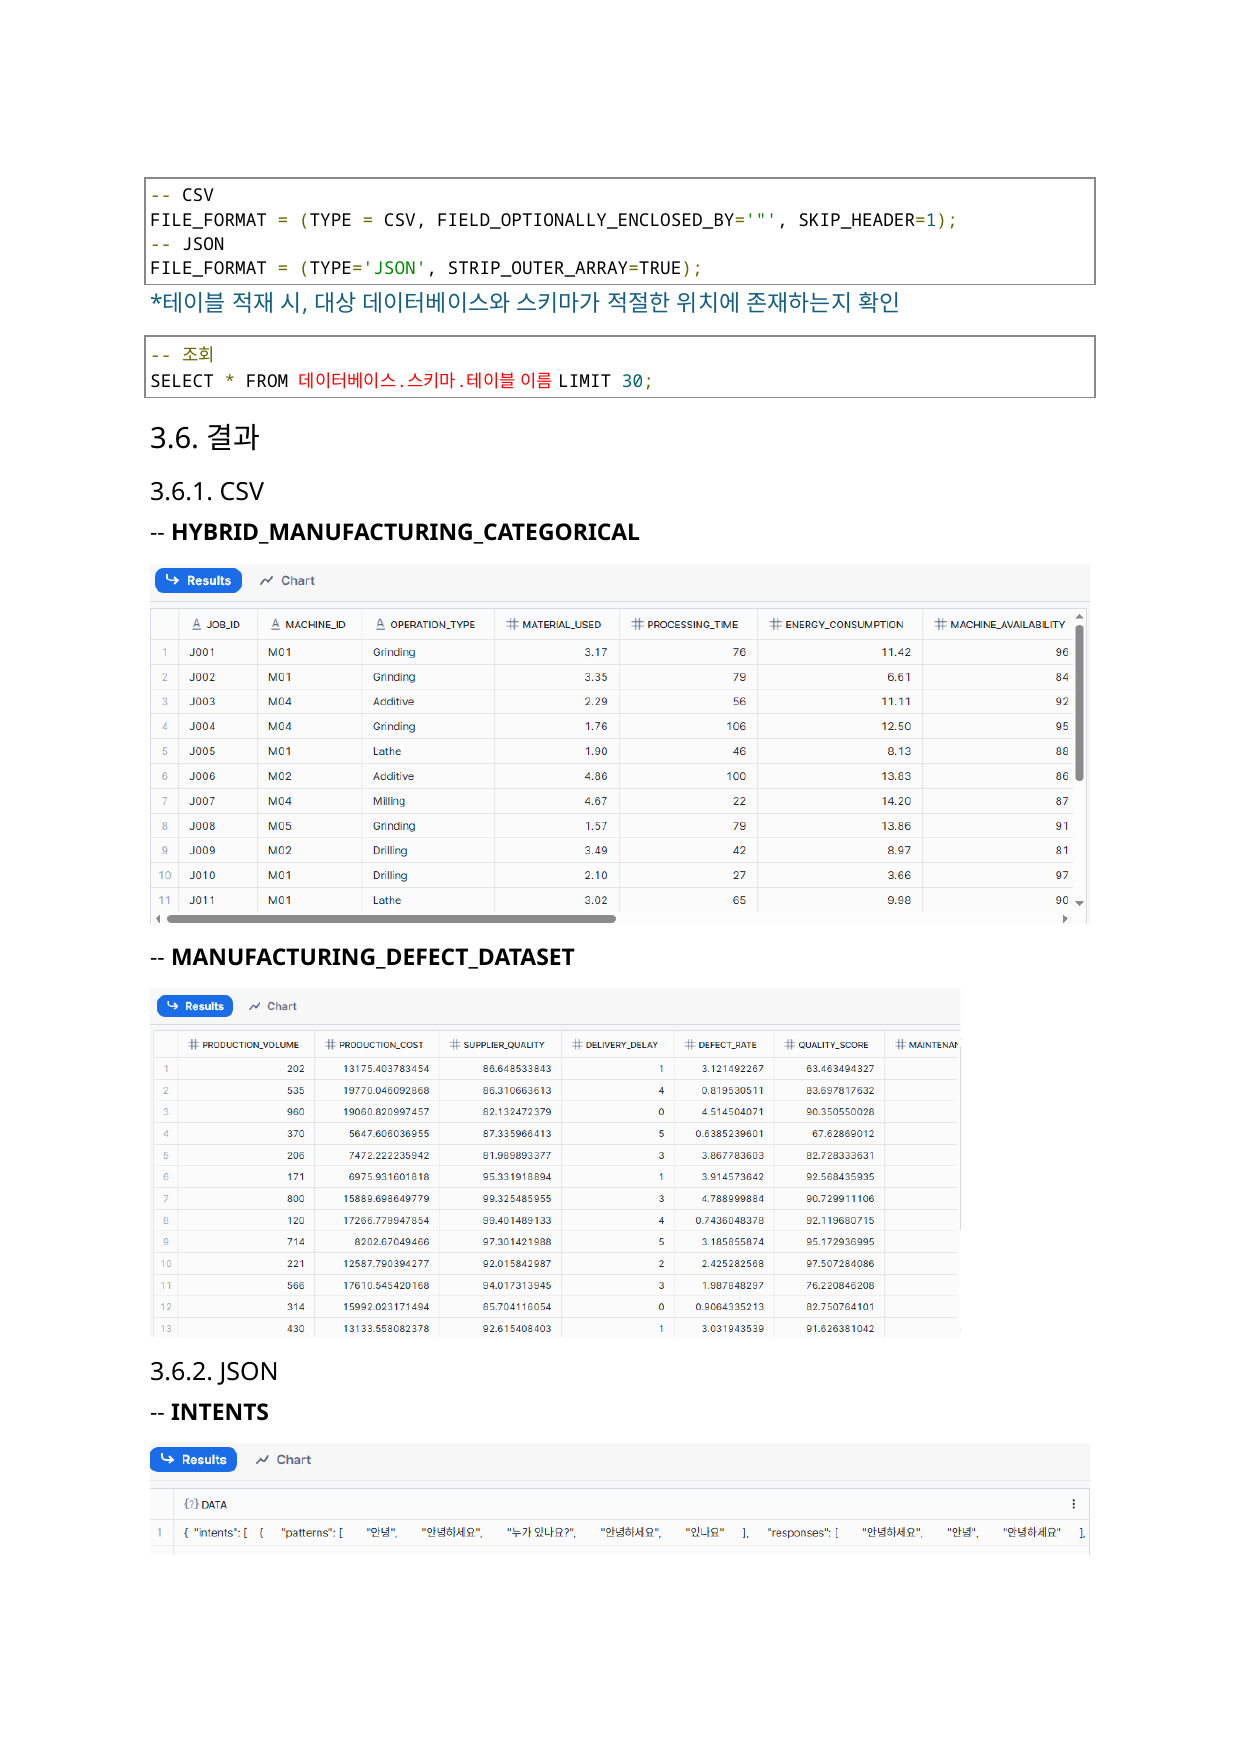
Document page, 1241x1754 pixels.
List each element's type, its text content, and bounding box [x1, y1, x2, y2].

text -- HYBRID_MANUFACTURING_CATEGORICAL [150, 516, 1090, 548]
subtitle 3.6.2. JSON [150, 1353, 1090, 1388]
text *테이블 적재 시, 대상 데이터베이스와 스키마가 적절한 위치에 존재하는지 확인 [150, 285, 1090, 319]
picture [150, 988, 961, 1337]
text FILE_FORMAT = (TYPE = CSV, FIELD_OPTIONALLY_ENCLOSED_BY='"', SKIP_HEADER=1); [150, 207, 1090, 231]
picture [150, 564, 1091, 924]
text -- CSV [146, 179, 1094, 207]
text -- MANUFACTURING_DEFECT_DATASET [150, 941, 1090, 972]
subtitle 3.6.1. CSV [150, 474, 1090, 508]
text -- INTENTS [150, 1396, 1090, 1427]
picture [150, 1443, 1091, 1555]
text SELECT * FROM 데이터베이스.스키마.테이블 이름 LIMIT 30; [146, 361, 1094, 397]
text -- 조회 [146, 337, 1094, 361]
text FILE_FORMAT = (TYPE='JSON', STRIP_OUTER_ARRAY=TRUE); [146, 250, 1094, 284]
text -- JSON [150, 231, 1090, 250]
subtitle 3.6. 결과 [150, 415, 1090, 457]
